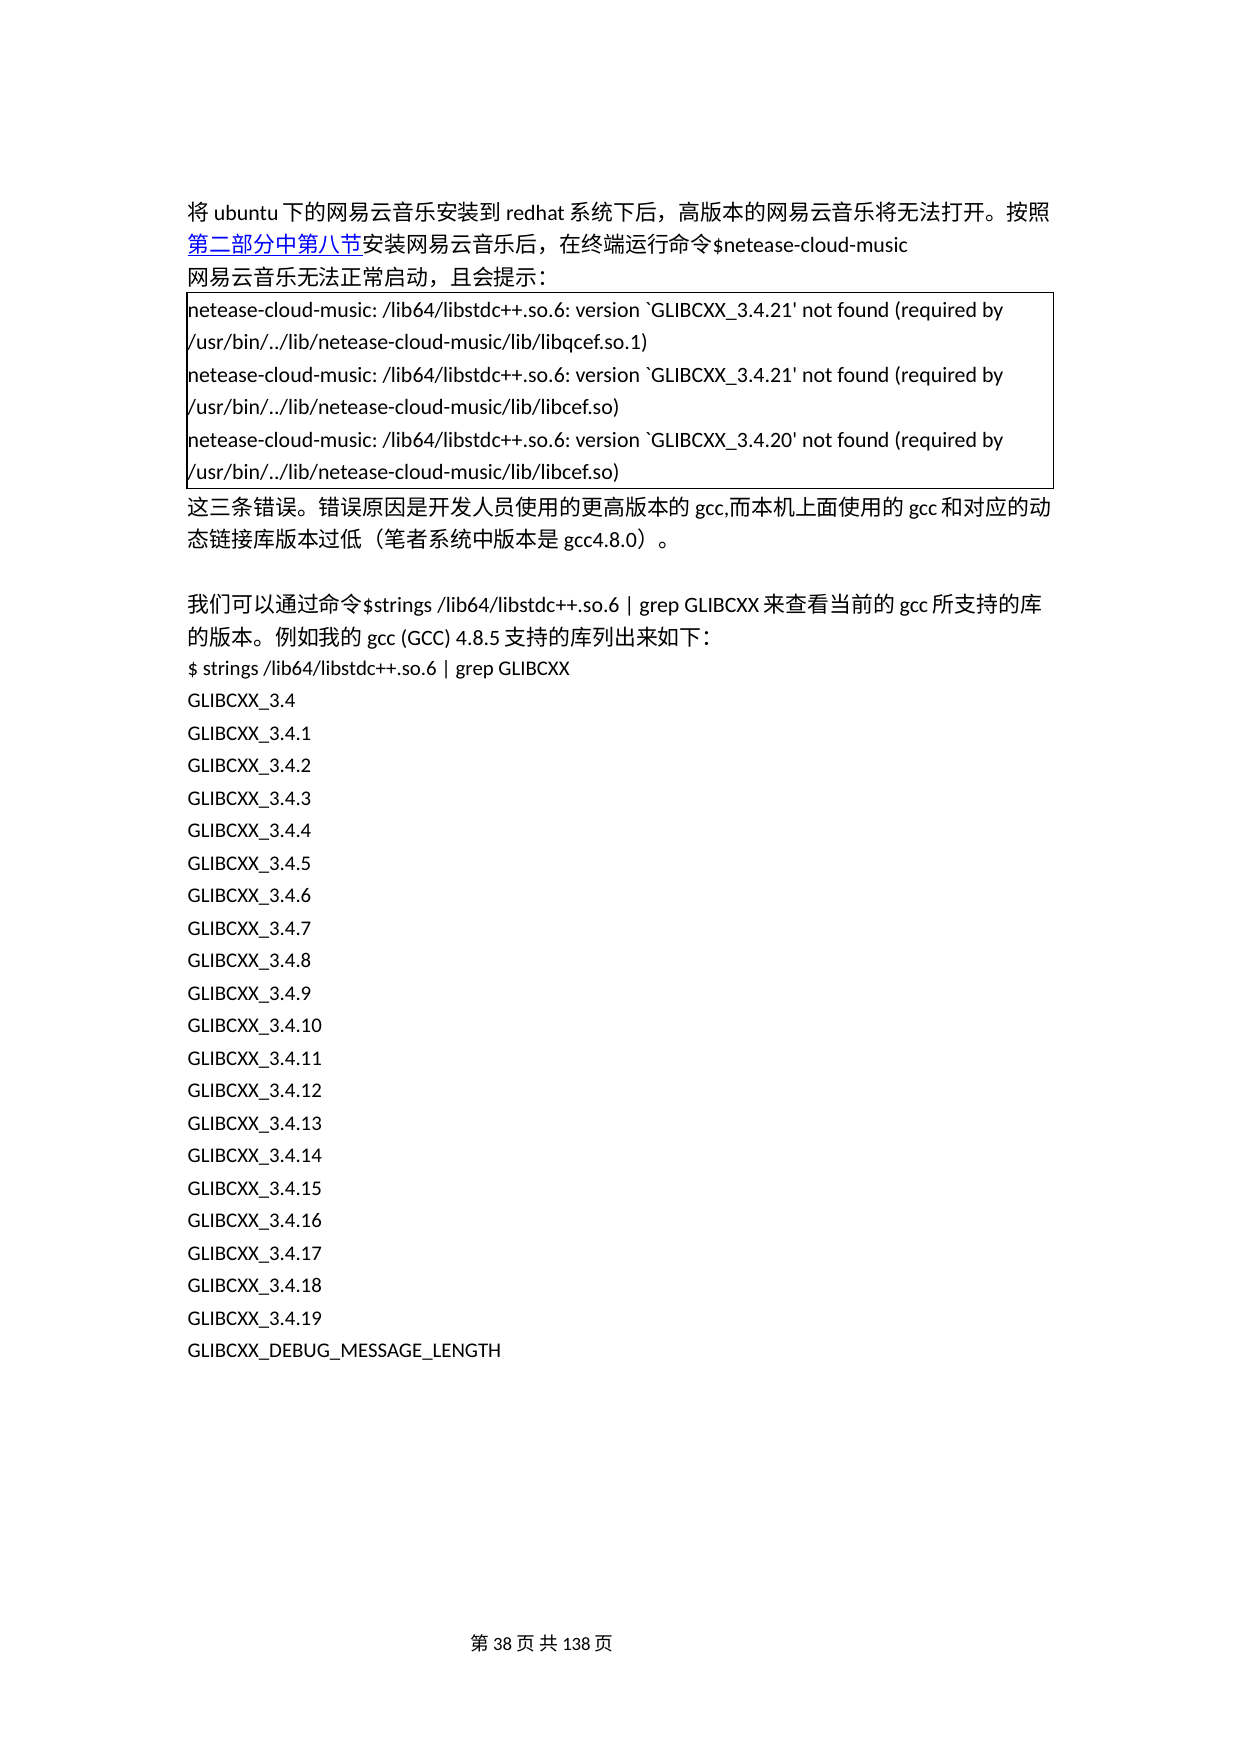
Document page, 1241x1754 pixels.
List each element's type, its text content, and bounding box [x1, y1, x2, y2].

text GLIBCXX_3.4.15 [187, 1172, 1053, 1204]
text GLIBCXX_3.4.12 [187, 1074, 1053, 1107]
text GLIBCXX_3.4 [187, 684, 1053, 717]
text GLIBCXX_3.4.2 [187, 749, 1053, 782]
text GLIBCXX_3.4.5 [187, 847, 1053, 879]
text netease-cloud-music: /lib64/libstdc++.so.6: version `GLIBCXX_3.4.20' not found (required by /usr/bin/../lib/netease-cloud-music/lib/libcef.so) [188, 422, 1053, 488]
text GLIBCXX_DEBUG_MESSAGE_LENGTH [187, 1334, 1053, 1367]
text netease-cloud-music: /lib64/libstdc++.so.6: version `GLIBCXX_3.4.21' not found (required by /usr/bin/../lib/netease-cloud-music/lib/libcef.so) [188, 358, 1053, 422]
text 这三条错误。错误原因是开发人员使用的更高版本的gcc,而本机上面使用的gcc和对应的动态链接库版本过低（笔者系统中版本是gcc4.8.0）。 [187, 489, 1053, 554]
text GLIBCXX_3.4.9 [187, 977, 1053, 1009]
text 我们可以通过命令$strings /lib64/libstdc++.so.6 | grep GLIBCXX来查看当前的gcc所支持的库的版本。例如我的gcc (GCC) 4.8.5支持的库列出来如下： [187, 587, 1053, 652]
text netease-cloud-music: /lib64/libstdc++.so.6: version `GLIBCXX_3.4.21' not found (required by /usr/bin/../lib/netease-cloud-music/lib/libqcef.so.1) [188, 293, 1053, 358]
text $ strings /lib64/libstdc++.so.6 | grep GLIBCXX [187, 652, 1053, 684]
text GLIBCXX_3.4.14 [187, 1139, 1053, 1172]
text 将ubuntu下的网易云音乐安装到redhat系统下后，高版本的网易云音乐将无法打开。按照第二部分中第八节安装网易云音乐后，在终端运行命令$netease-cloud-music [187, 162, 1053, 259]
text GLIBCXX_3.4.18 [187, 1269, 1053, 1302]
text GLIBCXX_3.4.19 [187, 1302, 1053, 1334]
text GLIBCXX_3.4.17 [187, 1237, 1053, 1269]
text 网易云音乐无法正常启动，且会提示： [187, 259, 1053, 292]
text GLIBCXX_3.4.8 [187, 944, 1053, 977]
text GLIBCXX_3.4.10 [187, 1009, 1053, 1042]
text GLIBCXX_3.4.1 [187, 717, 1053, 749]
text GLIBCXX_3.4.7 [187, 912, 1053, 944]
text GLIBCXX_3.4.13 [187, 1107, 1053, 1139]
text GLIBCXX_3.4.16 [187, 1204, 1053, 1237]
text GLIBCXX_3.4.11 [187, 1042, 1053, 1074]
text GLIBCXX_3.4.4 [187, 814, 1053, 847]
text GLIBCXX_3.4.3 [187, 782, 1053, 814]
text GLIBCXX_3.4.6 [187, 879, 1053, 912]
